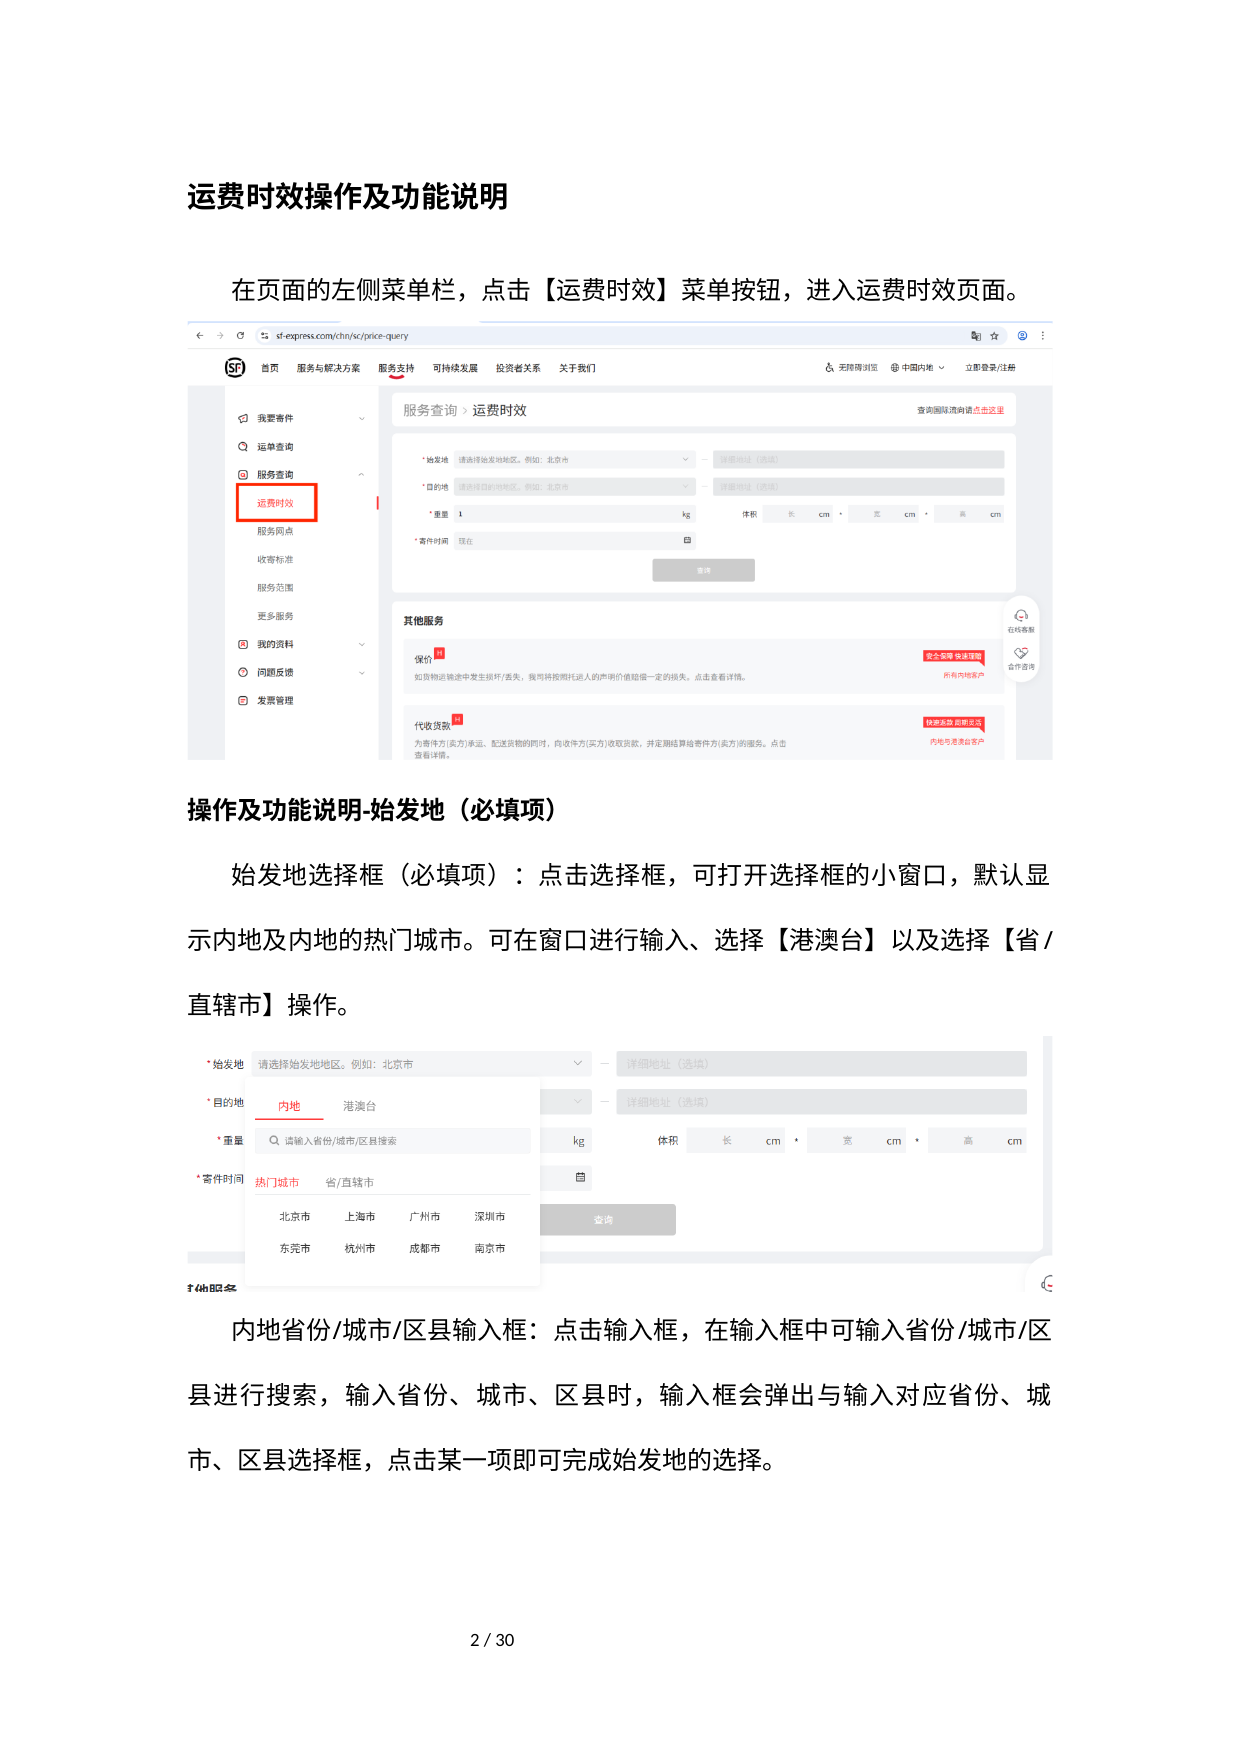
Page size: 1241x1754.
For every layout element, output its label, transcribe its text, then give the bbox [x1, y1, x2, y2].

text 在页面的左侧菜单栏，点击【运费时效】菜单按钮，进入运费时效页面。 [187, 256, 1053, 321]
text 操作及功能说明-始发地（必填项） [187, 776, 1053, 841]
text 内地省份/城市/区县输入框：点击输入框，在输入框中可输入省份/城市/区县进行搜索，输入省份、城市、区县时，输入框会弹出与输入对应省份、城市、区县选择框，点击某一项即可完成始发地的选择。 [187, 1296, 1053, 1491]
text 始发地选择框（必填项）：点击选择框，可打开选择框的小窗口，默认显示内地及内地的热门城市。可在窗口进行输入、选择【港澳台】以及选择【省/直辖市】操作。 [187, 841, 1053, 1036]
picture [187, 1036, 1053, 1292]
picture [187, 321, 1053, 760]
subtitle 运费时效操作及功能说明 [187, 162, 1053, 227]
